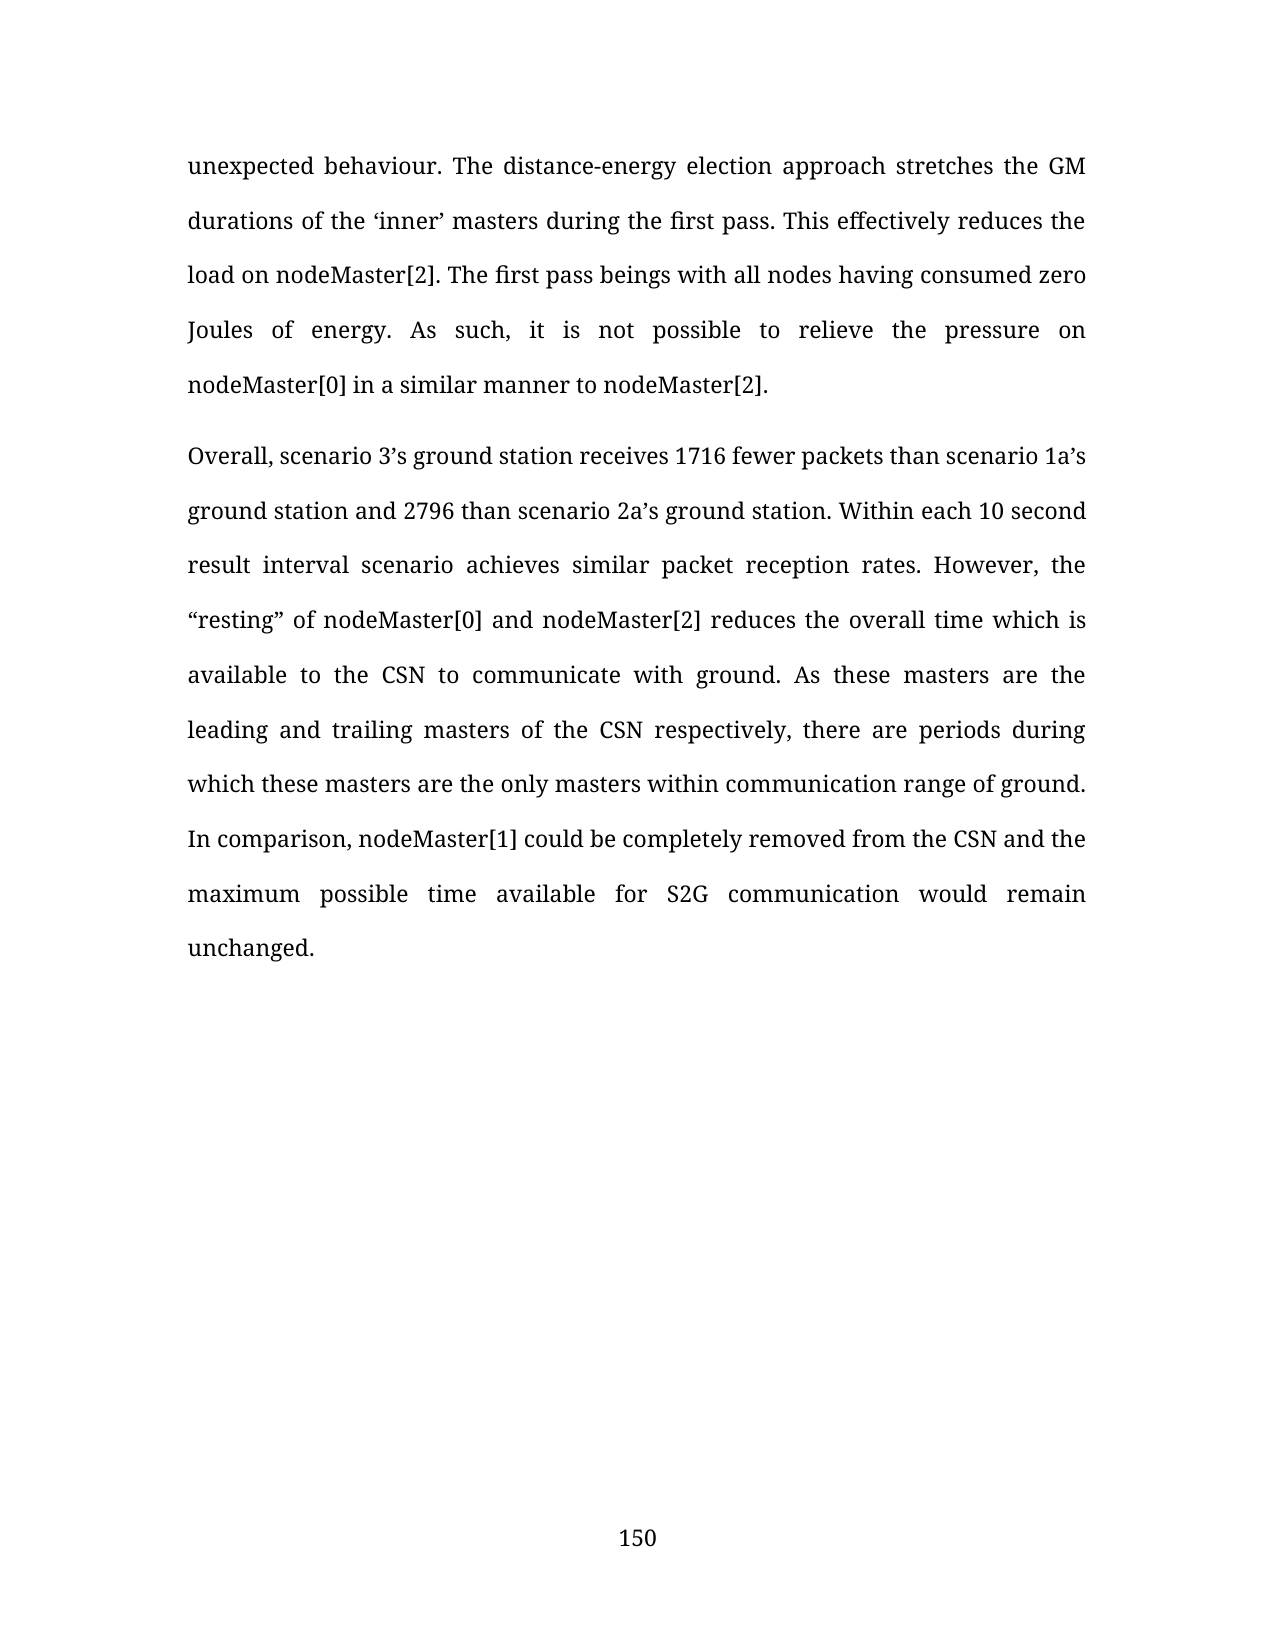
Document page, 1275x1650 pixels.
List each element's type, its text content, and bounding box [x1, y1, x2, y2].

text Overall, scenario 3’s ground station receives 1716 fewer packets than scenario 1a’s ground station and 2796 than scenario 2a’s ground station. Within each 10 second result interval scenario achieves similar packet reception rates. However, the “resting” of nodeMaster[0] and nodeMaster[2] reduces the overall time which is available to the CSN to communicate with ground. As these masters are the leading and trailing masters of the CSN respectively, there are periods during which these masters are the only masters within communication range of ground. In comparison, nodeMaster[1] could be completely removed from the CSN and the maximum possible time available for S2G communication would remain unchanged. [187, 440, 1087, 963]
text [187, 150, 1087, 400]
